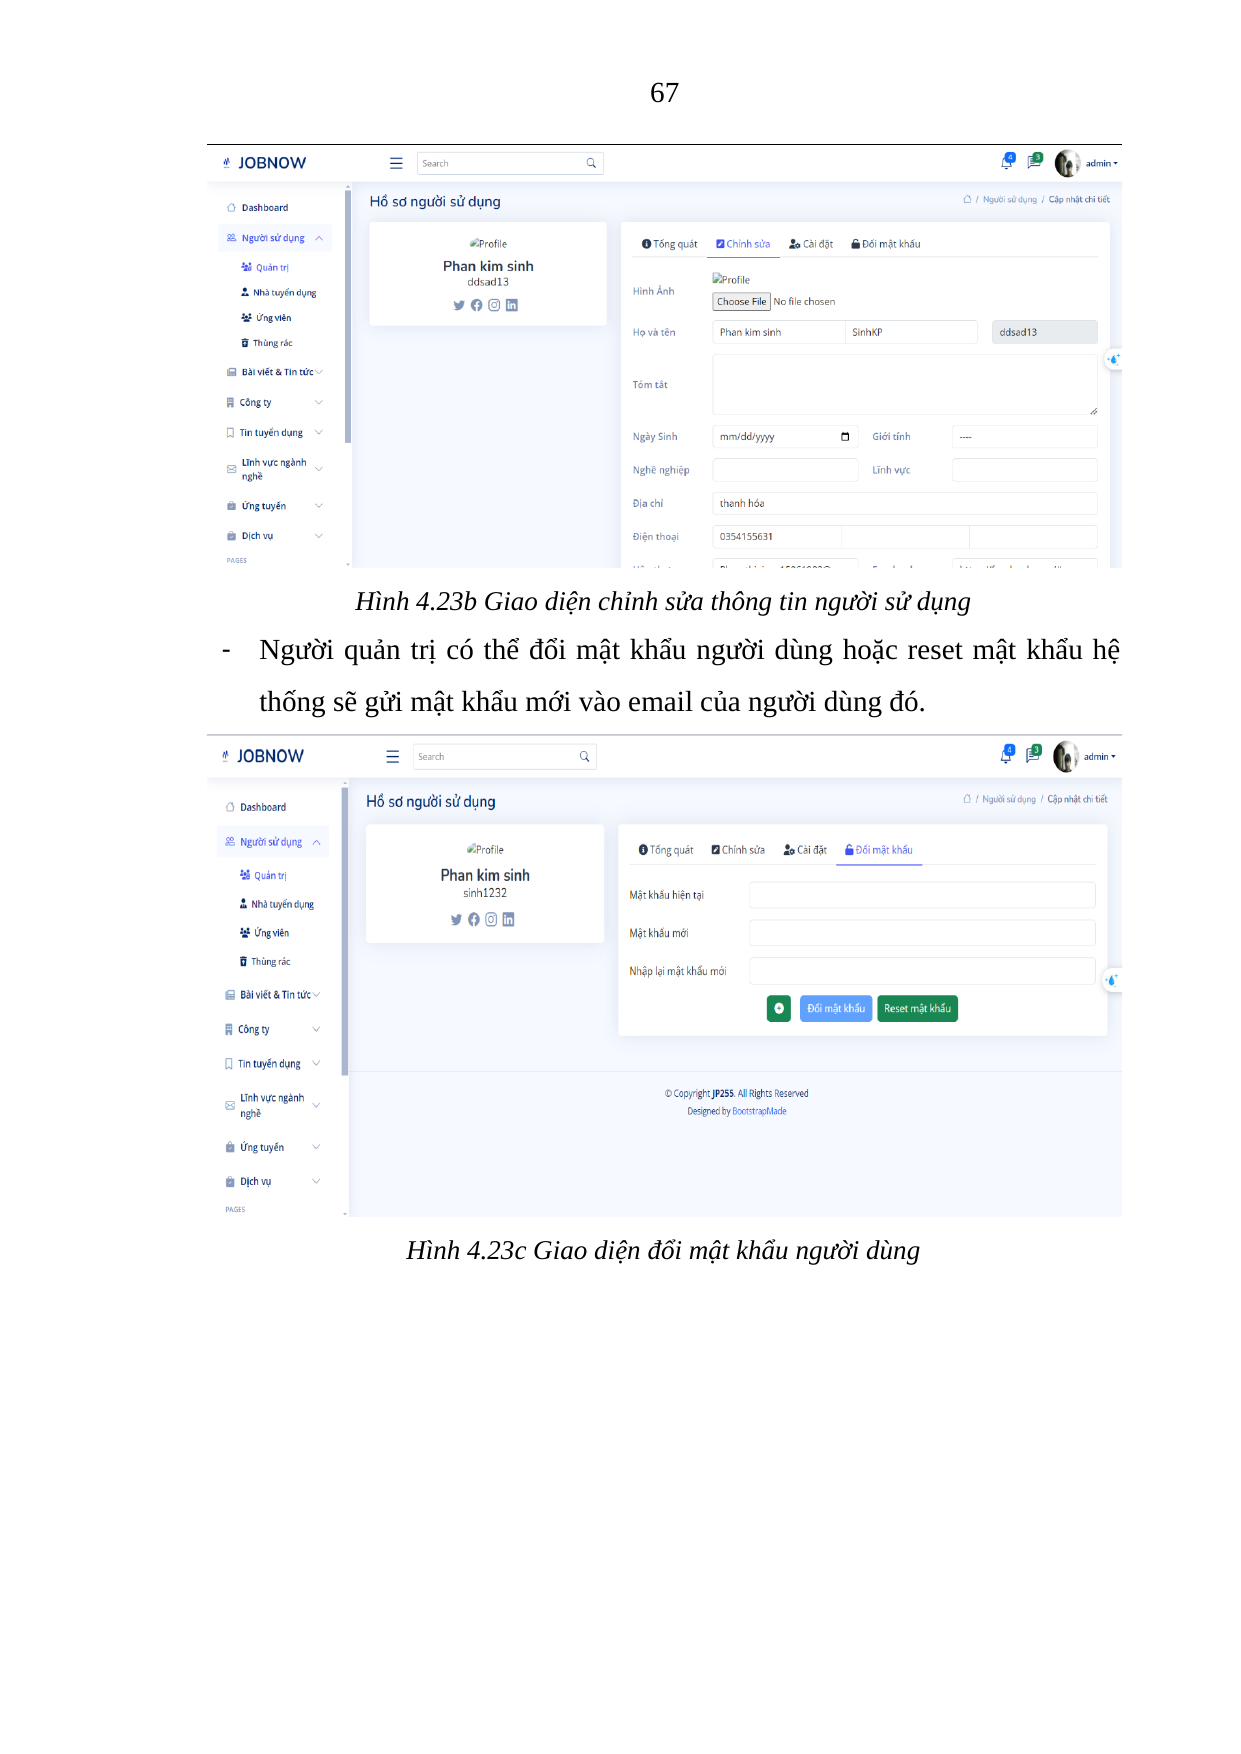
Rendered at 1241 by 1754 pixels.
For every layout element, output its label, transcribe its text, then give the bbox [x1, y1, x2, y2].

list Người quản trị có thể đổi mật khẩu người dùng hoặc reset mật khẩu hệ thống sẽ gửi mật khẩu mới vào email của người dùng đó. [222, 631, 1122, 717]
picture [206, 147, 1123, 568]
text Hình 4.23b Giao diện chỉnh sửa thông tin người sử dụng [207, 585, 1122, 616]
text Hình 4.23c Giao diện đổi mật khẩu người dùng [207, 1234, 1122, 1265]
picture [206, 734, 1123, 1217]
